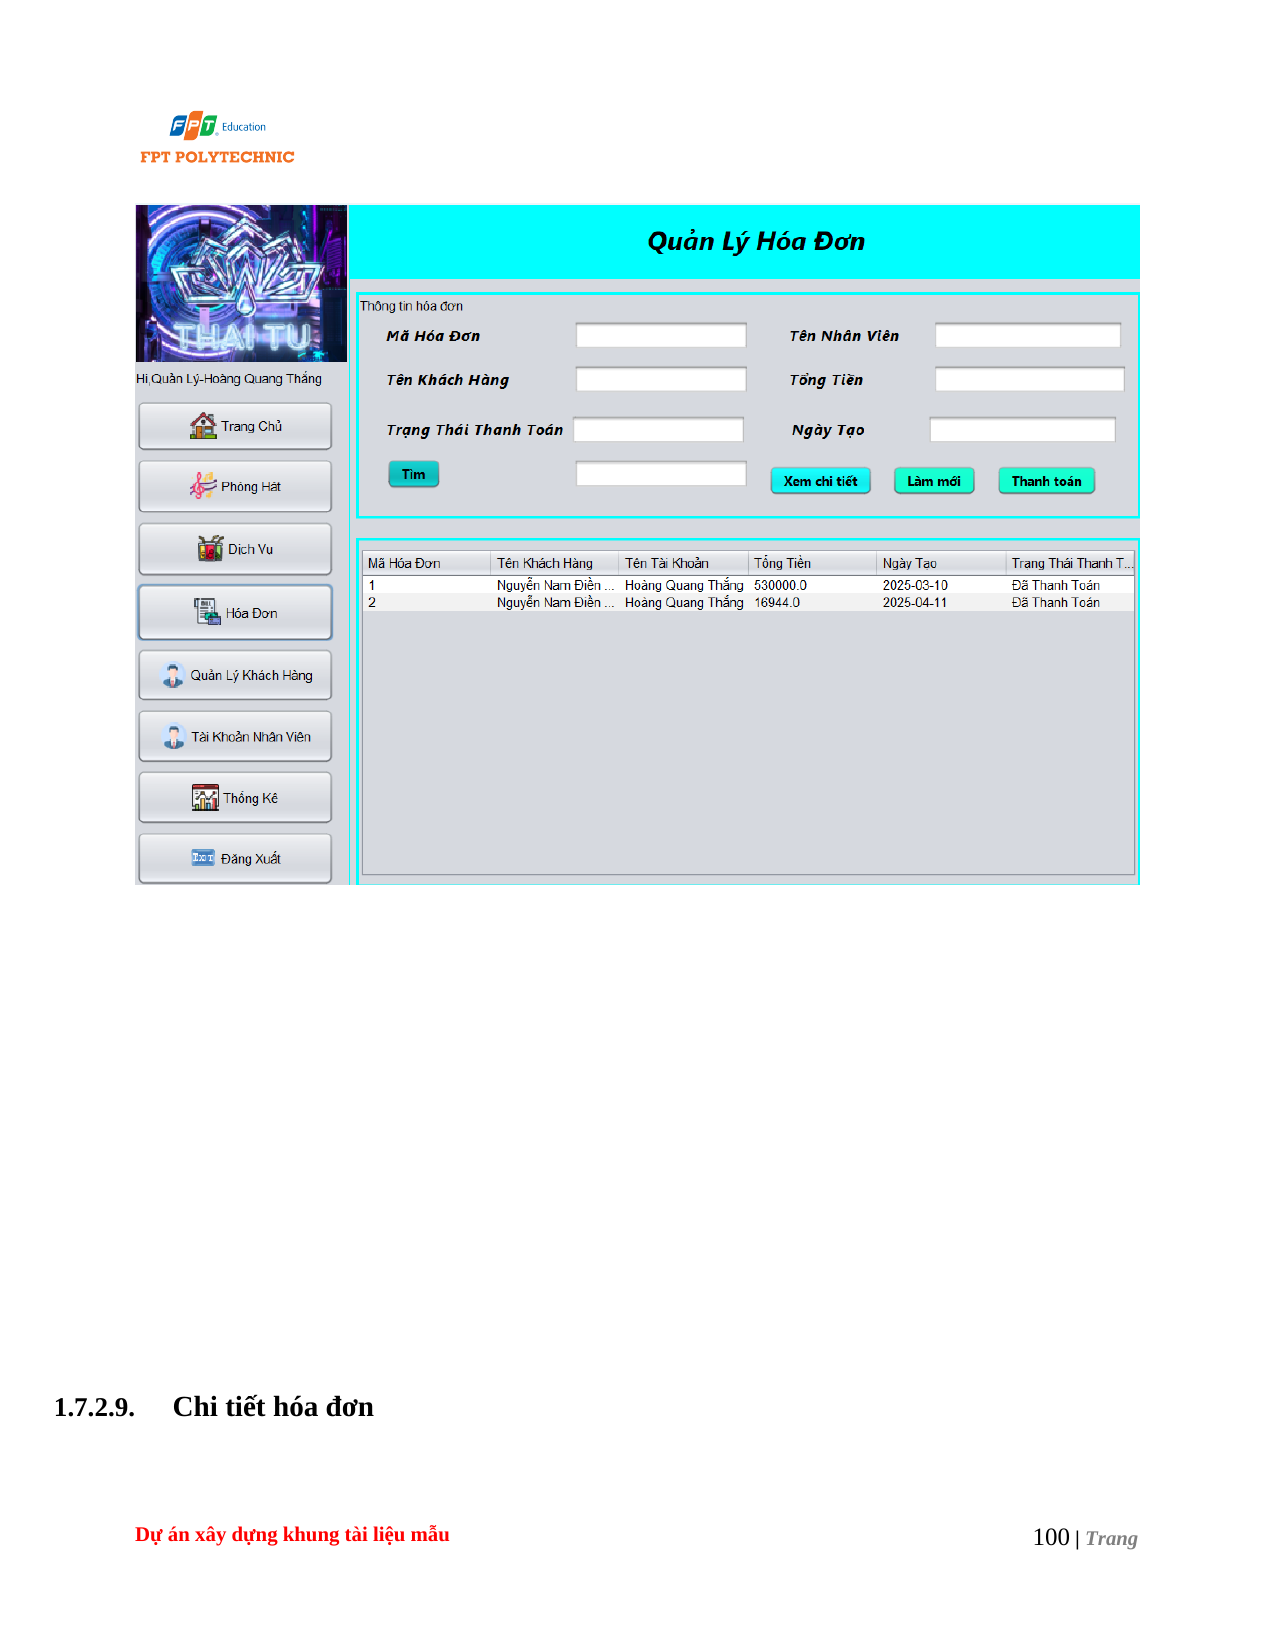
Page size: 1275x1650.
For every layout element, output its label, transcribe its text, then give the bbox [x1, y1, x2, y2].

picture [135, 103, 299, 175]
subtitle Chi tiết hóa đơn [135, 1398, 1140, 1421]
picture [135, 203, 1140, 885]
